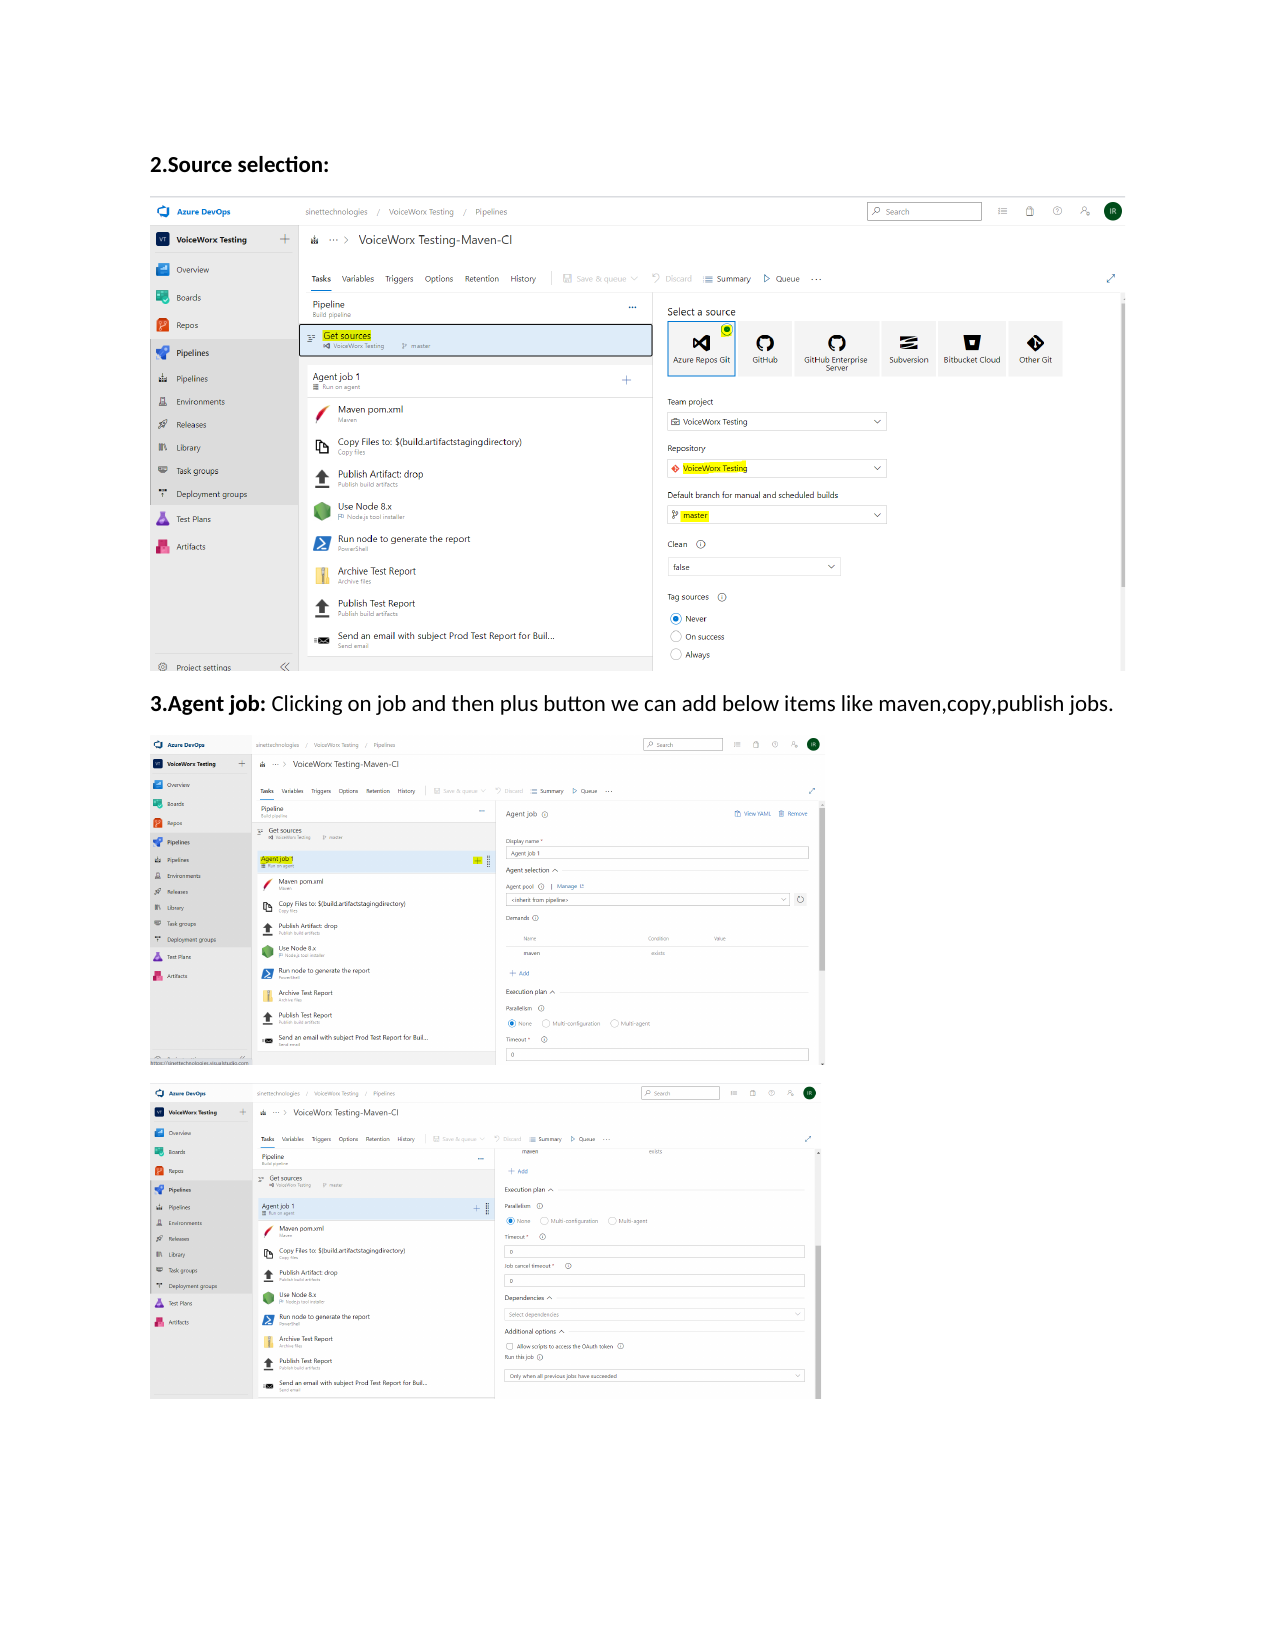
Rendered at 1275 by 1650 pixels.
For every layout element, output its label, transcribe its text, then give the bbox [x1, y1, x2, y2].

picture [150, 1083, 822, 1399]
text 3.Agent job: Clicking on job and then plus button we can add below items like maven,copy,publish jobs. [150, 689, 1125, 717]
picture [150, 196, 1125, 671]
text 2.Source selection: [150, 150, 1125, 178]
picture [150, 735, 826, 1065]
